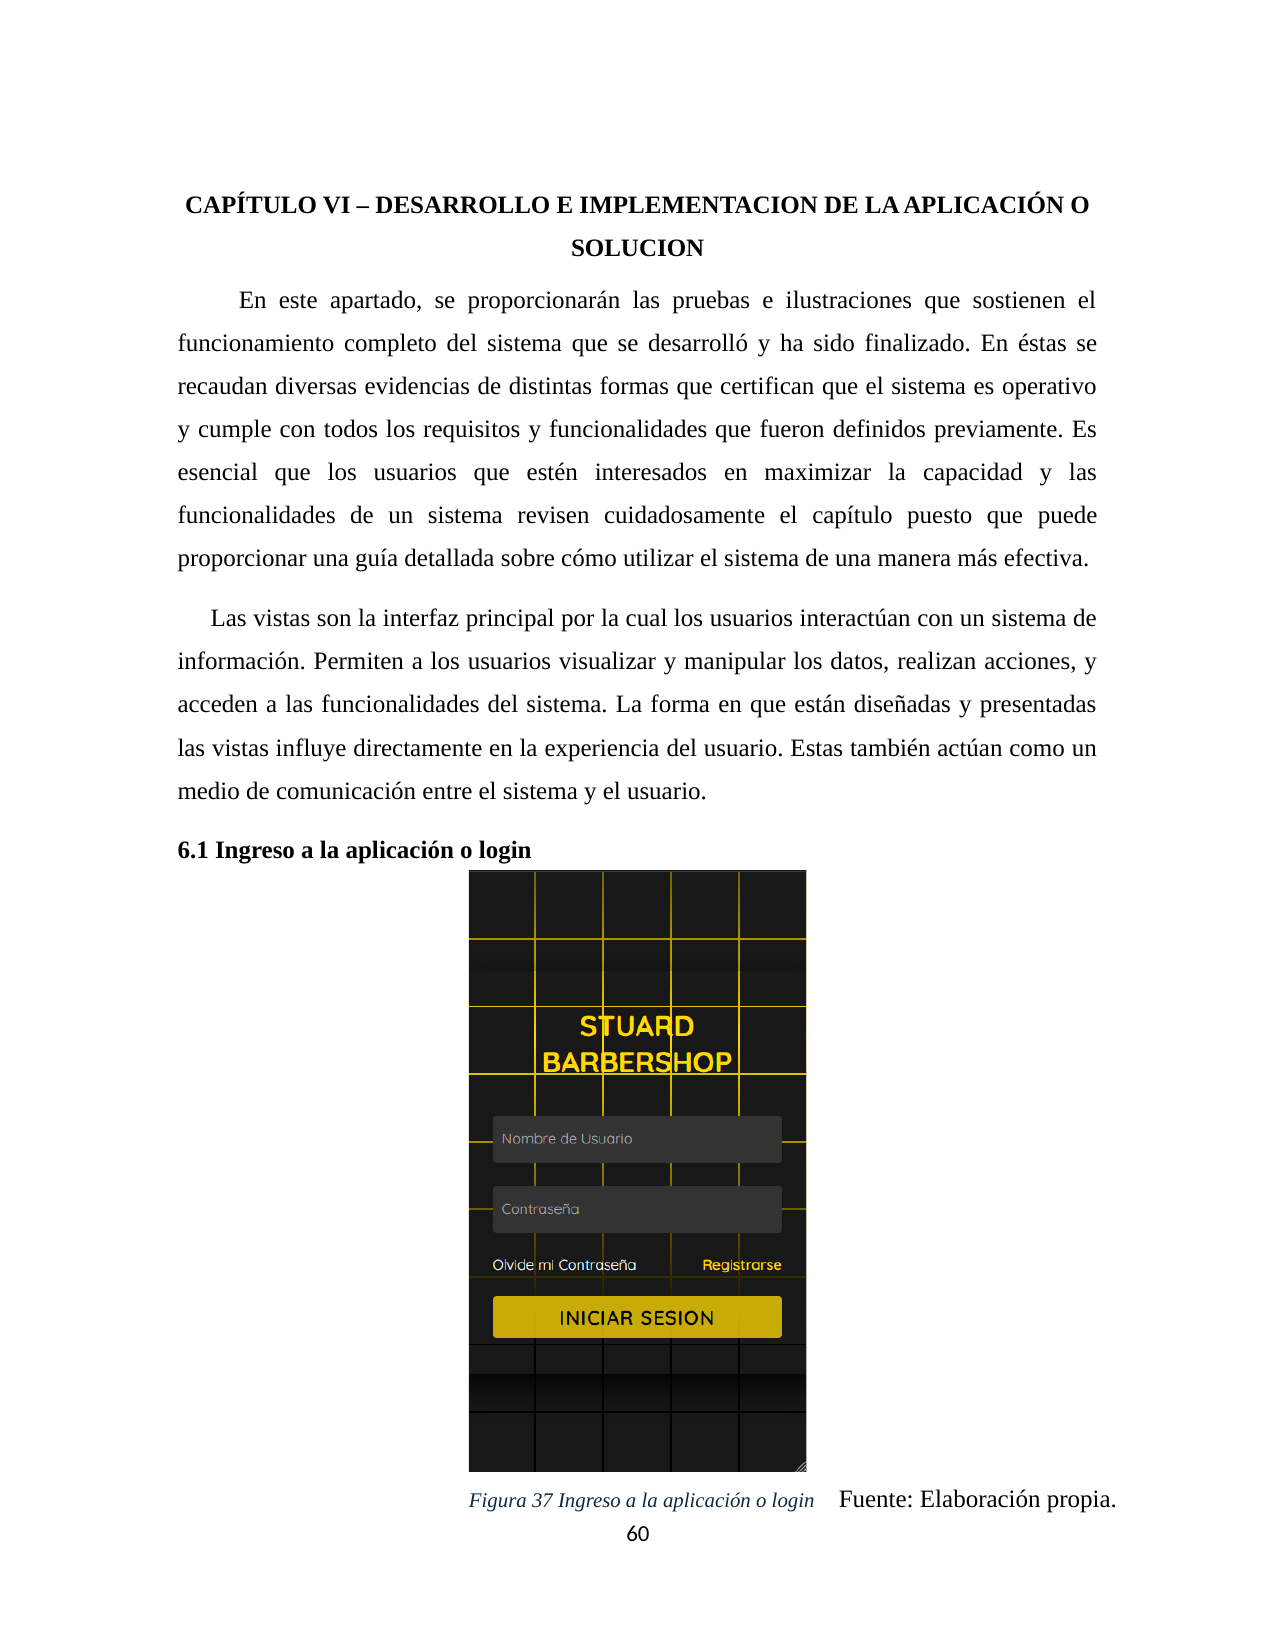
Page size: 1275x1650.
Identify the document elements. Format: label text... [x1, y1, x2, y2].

text Las vistas son la interfaz principal por la cual los usuarios interactúan con un sistema de información. Permiten a los usuarios visualizar y manipular los datos, realizan acciones, y acceden a las funcionalidades del sistema. La forma en que están diseñadas y presentadas las vistas influye directamente en la experiencia del usuario. Estas también actúan como un medio de comunicación entre el sistema y el usuario. [177, 603, 1098, 804]
subtitle CAPÍTULO VI – DESARROLLO E IMPLEMENTACION DE LA APLICACIÓN O SOLUCION [177, 190, 1098, 262]
text En este apartado, se proporcionarán las pruebas e ilustraciones que sostienen el funcionamiento completo del sistema que se desarrolló y ha sido finalizado. En éstas se recaudan diversas evidencias de distintas formas que certifican que el sistema es operativo y cumple con todos los requisitos y funcionalidades que fueron definidos previamente. Es esencial que los usuarios que estén interesados en maximizar la capacidad y las funcionalidades de un sistema revisen cuidadosamente el capítulo puesto que puede proporcionar una guía detallada sobre cómo utilizar el sistema de una manera más efectiva. [177, 285, 1098, 572]
subtitle 6.1 Ingreso a la aplicación o login [177, 836, 1098, 864]
picture [468, 870, 807, 1472]
